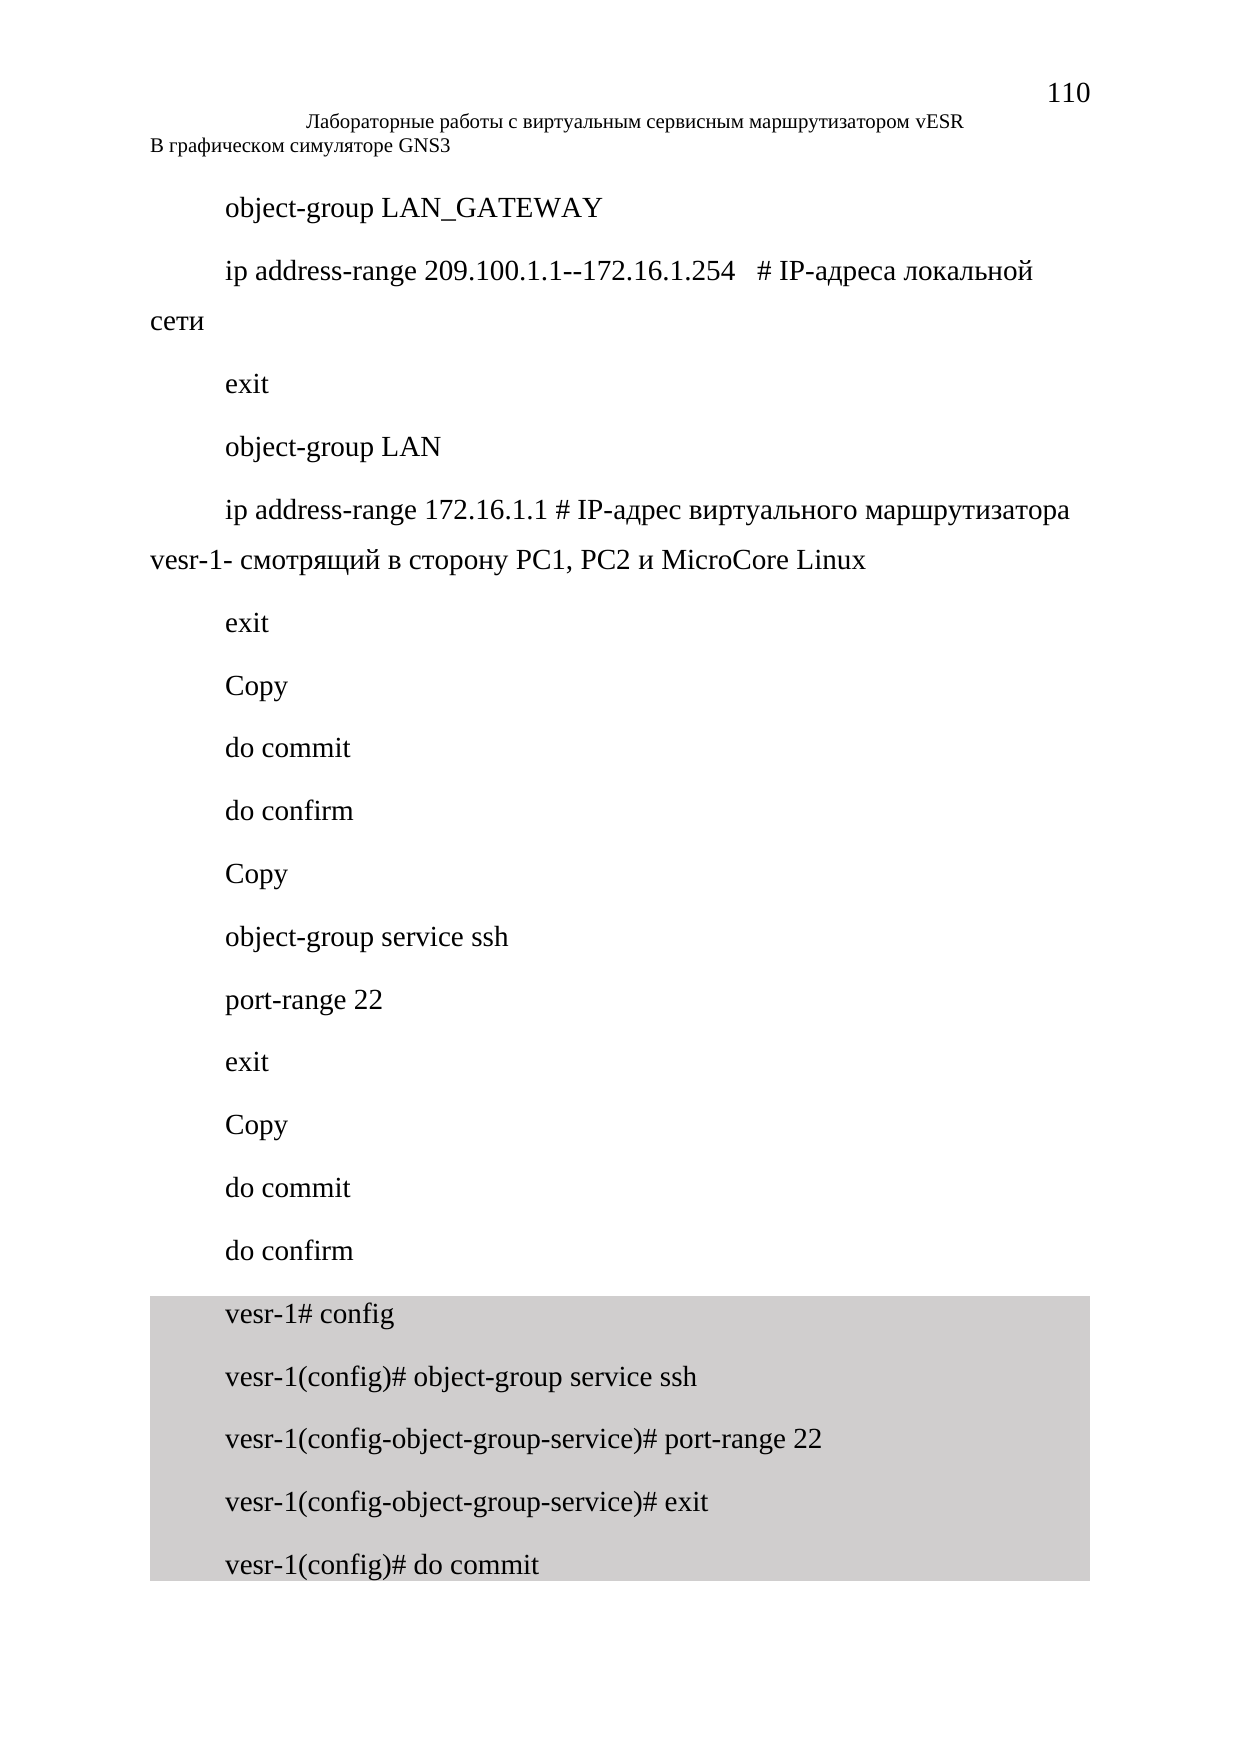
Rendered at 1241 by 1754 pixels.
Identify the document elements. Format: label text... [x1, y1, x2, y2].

text ip address-range 172.16.1.1 # IP-адрес виртуального маршрутизатора vesr-1- смотрящий в сторону PC1, PC2 и MicroCore Linux [150, 492, 1090, 576]
text do commit [150, 731, 1090, 764]
text vesr-1# config [150, 1296, 1090, 1329]
text do commit [150, 1170, 1090, 1204]
text ip address-range 209.100.1.1--172.16.1.254 # IP-адреса локальной сети [150, 253, 1090, 337]
text exit [150, 1044, 1090, 1078]
text object-group LAN_GATEWAY [150, 190, 1090, 224]
text object-group LAN [150, 429, 1090, 462]
text Copy [150, 1107, 1090, 1141]
text do confirm [150, 1233, 1090, 1267]
text exit [150, 366, 1090, 400]
text exit [150, 605, 1090, 638]
text port-range 22 [150, 982, 1090, 1015]
text object-group service ssh [150, 919, 1090, 952]
text vesr-1(config-object-group-service)# port-range 22 [150, 1421, 1090, 1455]
text Copy [150, 856, 1090, 890]
text vesr-1(config)# object-group service ssh [150, 1359, 1090, 1392]
text do confirm [150, 793, 1090, 827]
text vesr-1(config-object-group-service)# exit [150, 1484, 1090, 1518]
text Copy [150, 668, 1090, 701]
text vesr-1(config)# do commit [150, 1547, 1090, 1581]
